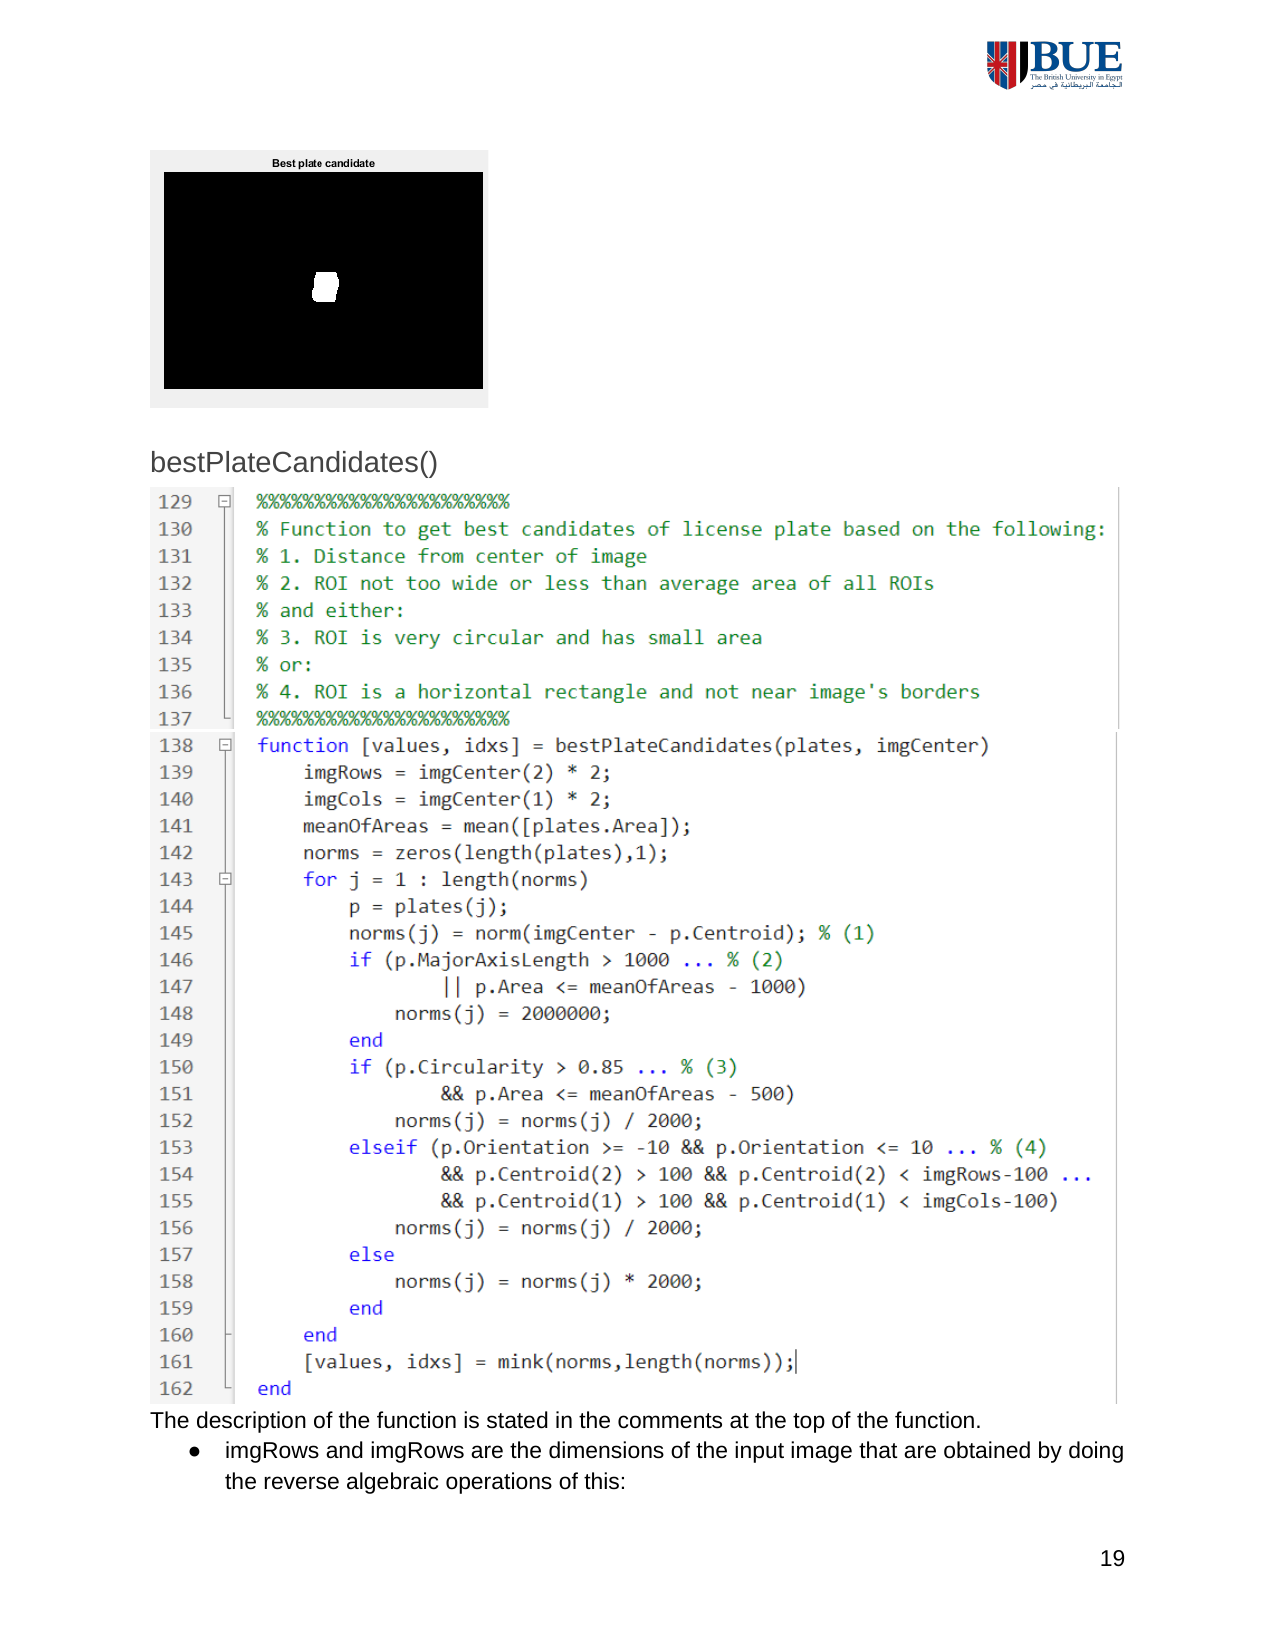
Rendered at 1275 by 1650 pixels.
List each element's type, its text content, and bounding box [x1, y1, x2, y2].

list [187, 1437, 1125, 1494]
text The description of the function is stated in the comments at the top of the function. [150, 1407, 1125, 1433]
subtitle bestPlateCandidates() [150, 445, 1125, 479]
picture [150, 732, 1125, 1404]
picture [150, 487, 1125, 729]
picture [986, 15, 1125, 114]
picture [150, 150, 489, 408]
